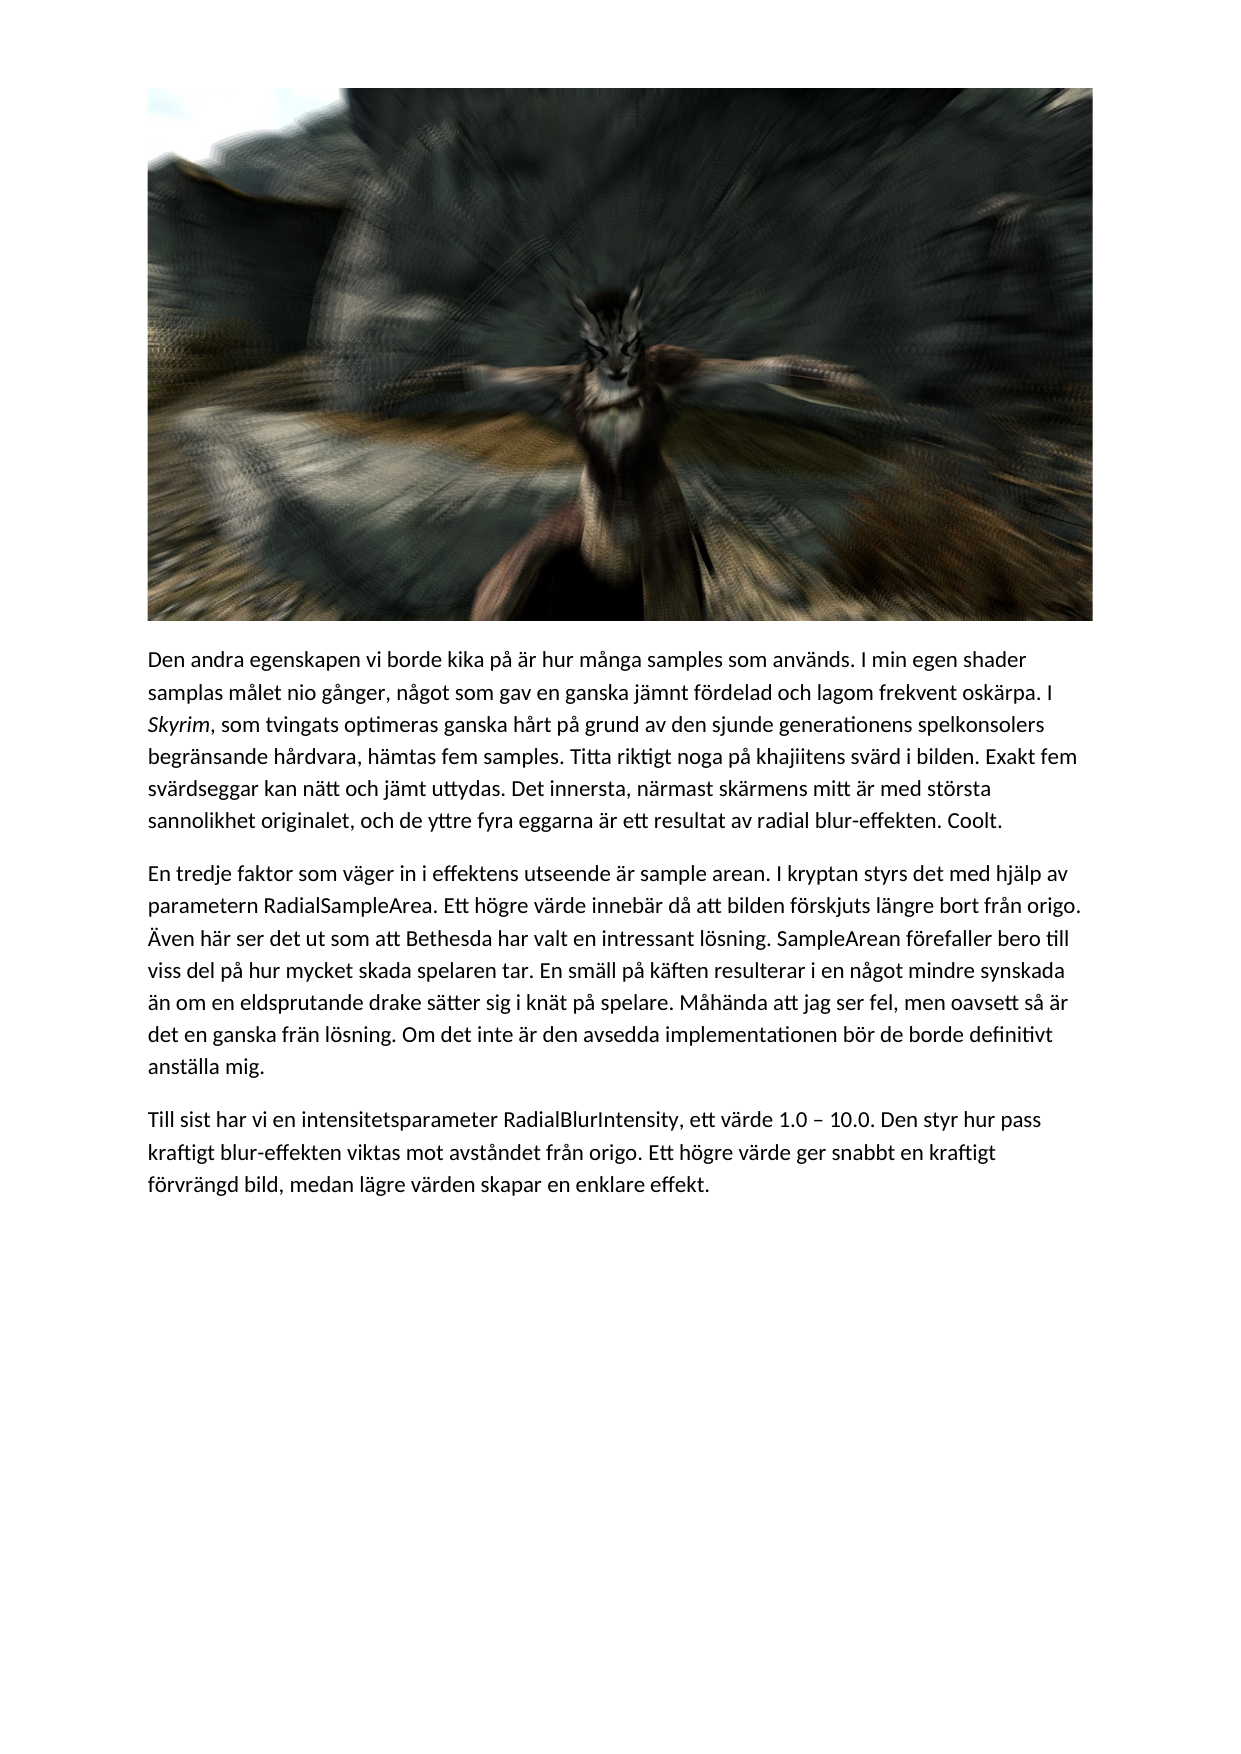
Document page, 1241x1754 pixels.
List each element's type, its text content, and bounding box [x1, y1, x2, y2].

picture [147, 88, 1093, 621]
text Till sist har vi en intensitetsparameter RadialBlurIntensity, ett värde 1.0 – 10.0. Den styr hur pass kraftigt blur-effekten viktas mot avståndet från origo. Ett högre värde ger snabbt en kraftigt förvrängd bild, medan lägre värden skapar en enklare effekt. [148, 1106, 1092, 1198]
text En tredje faktor som väger in i effektens utseende är sample arean. I kryptan styrs det med hjälp av parametern RadialSampleArea. Ett högre värde innebär då att bilden förskjuts längre bort från origo. Även här ser det ut som att Bethesda har valt en intressant lösning. SampleArean förefaller bero till viss del på hur mycket skada spelaren tar. En smäll på käften resulterar i en något mindre synskada än om en eldsprutande drake sätter sig i knät på spelare. Måhända att jag ser fel, men oavsett så är det en ganska frän lösning. Om det inte är den avsedda implementationen bör de borde definitivt anställa mig. [148, 859, 1092, 1081]
text Den andra egenskapen vi borde kika på är hur många samples som används. I min egen shader samplas målet nio gånger, något som gav en ganska jämnt fördelad och lagom frekvent oskärpa. I Skyrim, som tvingats optimeras ganska hårt på grund av den sjunde generationens spelkonsolers begränsande hårdvara, hämtas fem samples. Titta riktigt noga på khajiitens svärd i bilden. Exakt fem svärdseggar kan nätt och jämt uttydas. Det innersta, närmast skärmens mitt är med största sannolikhet originalet, och de yttre fyra eggarna är ett resultat av radial blur-effekten. Coolt. [148, 645, 1092, 834]
